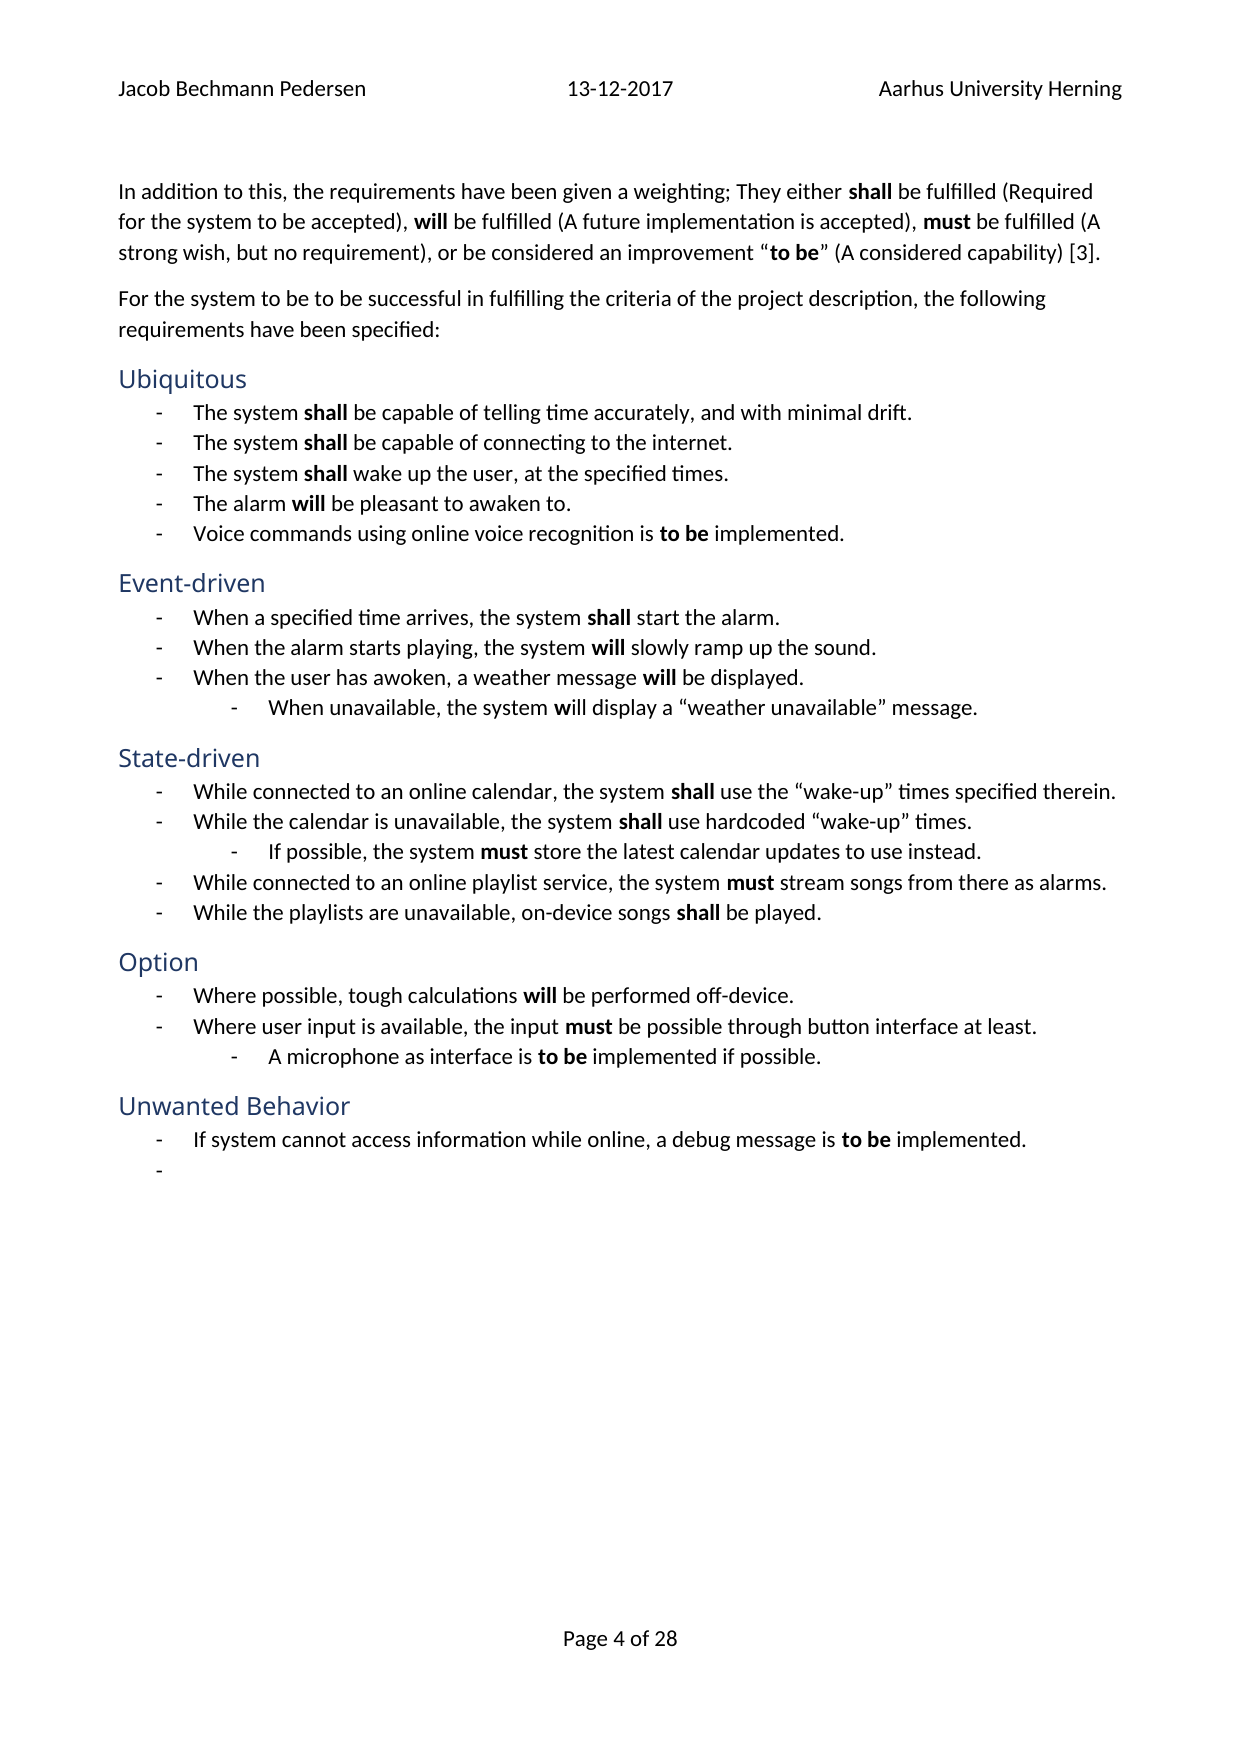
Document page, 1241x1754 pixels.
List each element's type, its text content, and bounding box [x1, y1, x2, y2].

list Where user input is available, the input must be possible through button interface at least. [156, 1012, 1122, 1040]
subtitle Option [118, 945, 1122, 979]
text For the system to be to be successful in fulfilling the criteria of the project description, the following requirements have been specified: [118, 284, 1122, 343]
list The system shall be capable of connecting to the internet. [156, 428, 1122, 457]
subtitle State-driven [118, 740, 1122, 774]
list While connected to an online calendar, the system shall use the “wake-up” times specified therein. [156, 777, 1122, 805]
list Where possible, tough calculations will be performed off-device. [156, 982, 1122, 1009]
subtitle Unwanted Behavior [118, 1089, 1122, 1123]
subtitle Ubiquitous [118, 362, 1122, 396]
list If possible, the system must store the latest calendar updates to use instead. [231, 837, 1122, 866]
list While the playlists are unavailable, on-device songs shall be played. [156, 898, 1122, 926]
list When a specified time arrives, the system shall start the alarm. [156, 603, 1122, 631]
list When unavailable, the system will display a “weather unavailable” message. [231, 693, 1122, 721]
list A microphone as interface is to be implemented if possible. [231, 1042, 1122, 1070]
subtitle Event-driven [118, 566, 1122, 600]
list The system shall be capable of telling time accurately, and with minimal drift. [156, 398, 1122, 426]
list When the alarm starts playing, the system will slowly ramp up the sound. [156, 633, 1122, 661]
list If system cannot access information while online, a debug message is to be implemented. [156, 1126, 1122, 1154]
list When the user has awoken, a weather message will be displayed. [156, 663, 1122, 691]
list The system shall wake up the user, at the specified times. [156, 459, 1122, 487]
list While the calendar is unavailable, the system shall use hardcoded “wake-up” times. [156, 807, 1122, 835]
list Voice commands using online voice recognition is to be implemented. [156, 519, 1122, 547]
text In addition to this, the requirements have been given a weighting; They either shall be fulfilled (Required for the system to be accepted), will be fulfilled (A future implementation is accepted), must be fulfilled (A strong wish, but no requirement), or be considered an improvement “to be” (A considered capability) . [118, 177, 1122, 266]
list The alarm will be pleasant to awaken to. [156, 489, 1122, 517]
list While connected to an online playlist service, the system must stream songs from there as alarms. [156, 868, 1122, 896]
